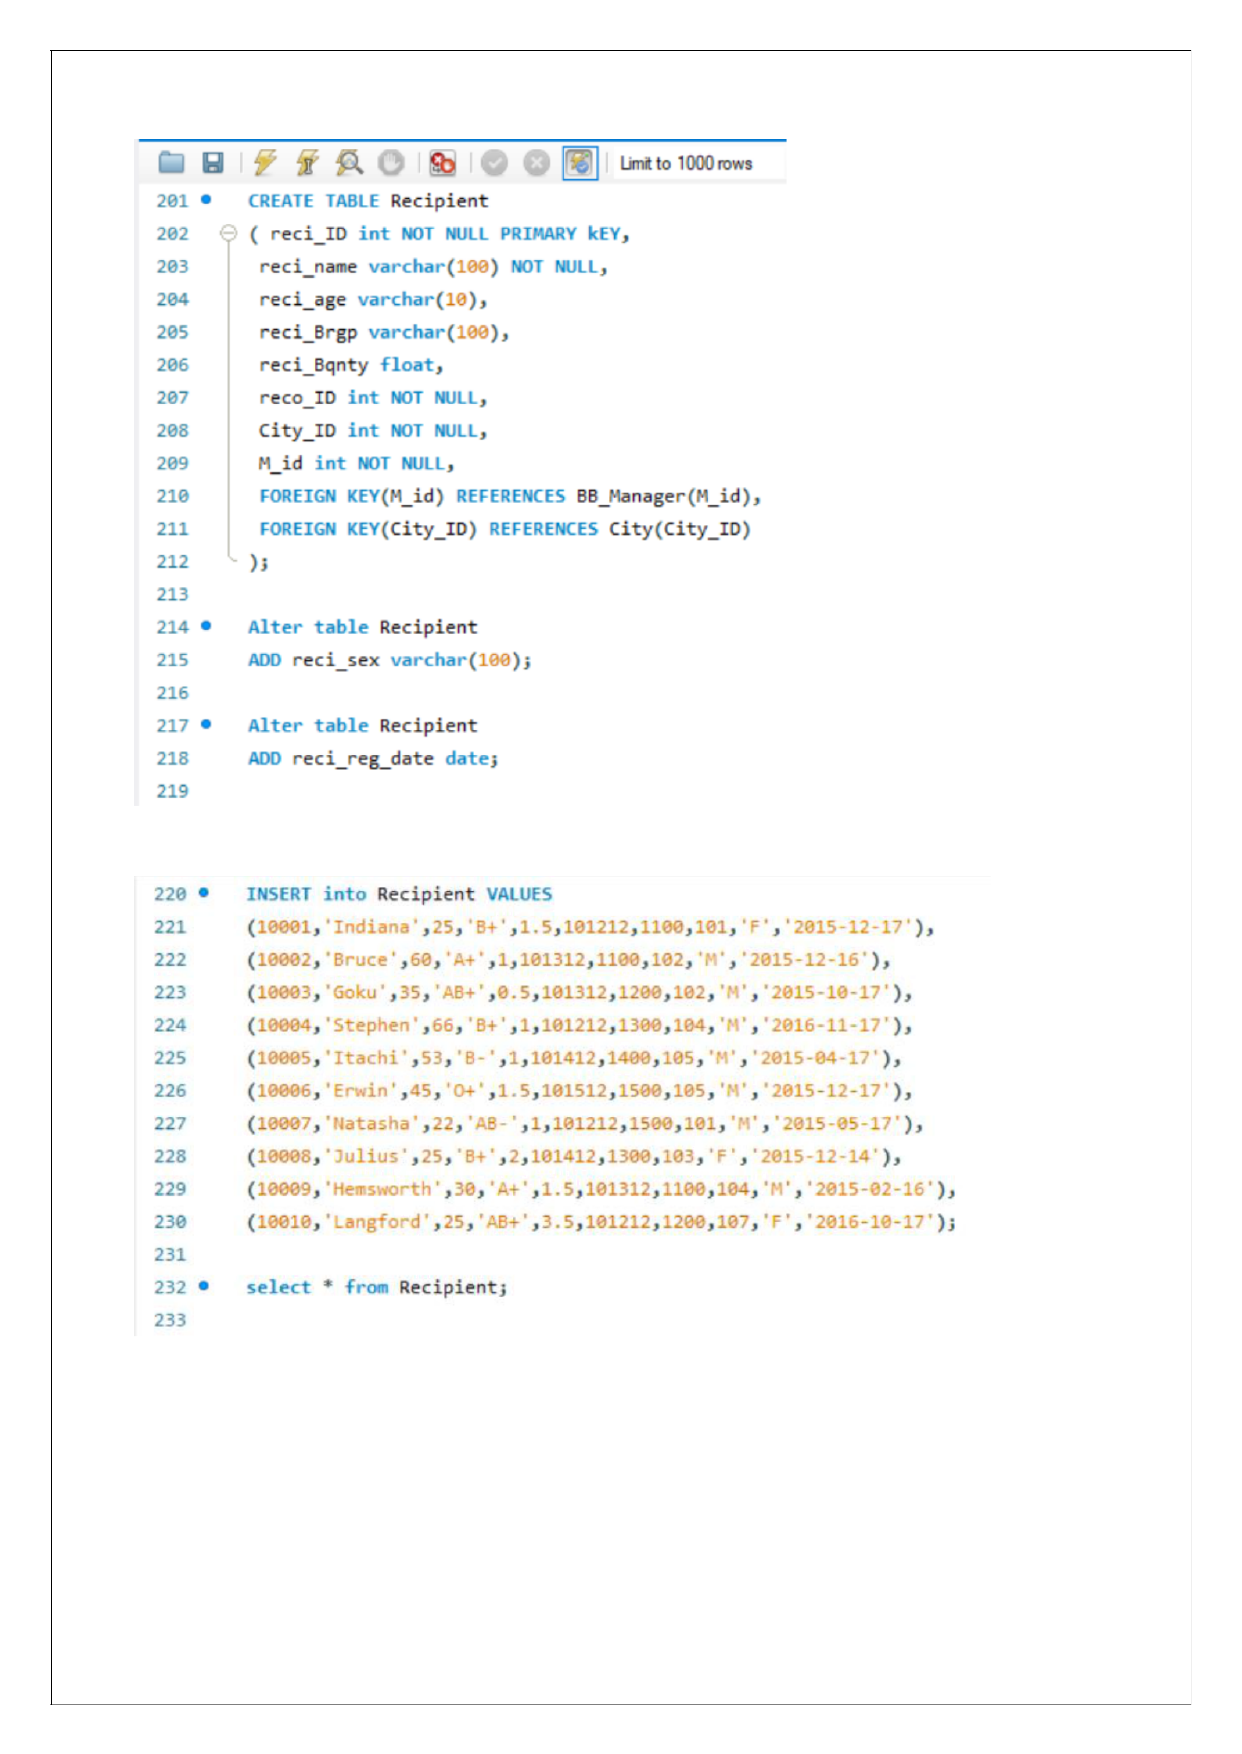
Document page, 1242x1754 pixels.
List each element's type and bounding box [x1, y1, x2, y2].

picture [50, 50, 1192, 1705]
